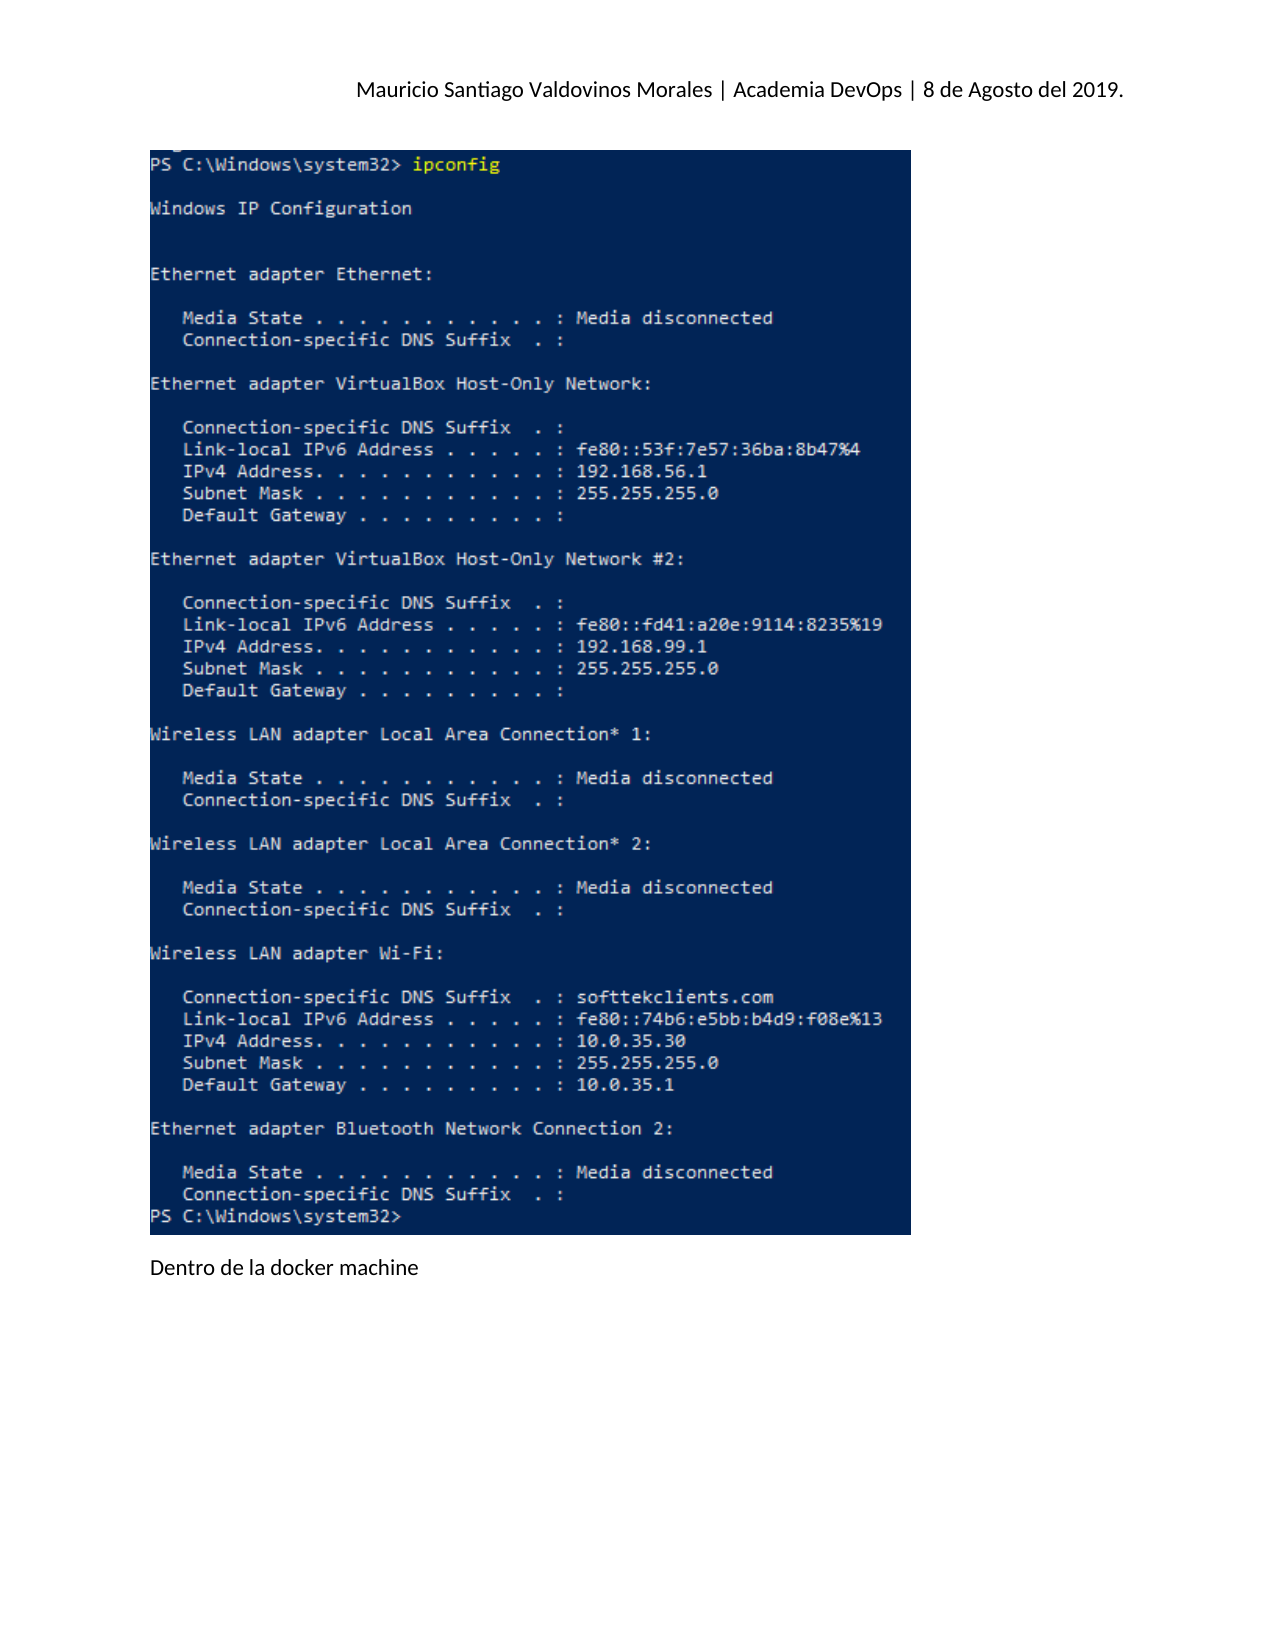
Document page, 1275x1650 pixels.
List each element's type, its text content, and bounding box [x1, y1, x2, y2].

text Dentro de la docker machine [150, 1253, 1125, 1281]
picture [150, 150, 911, 1235]
